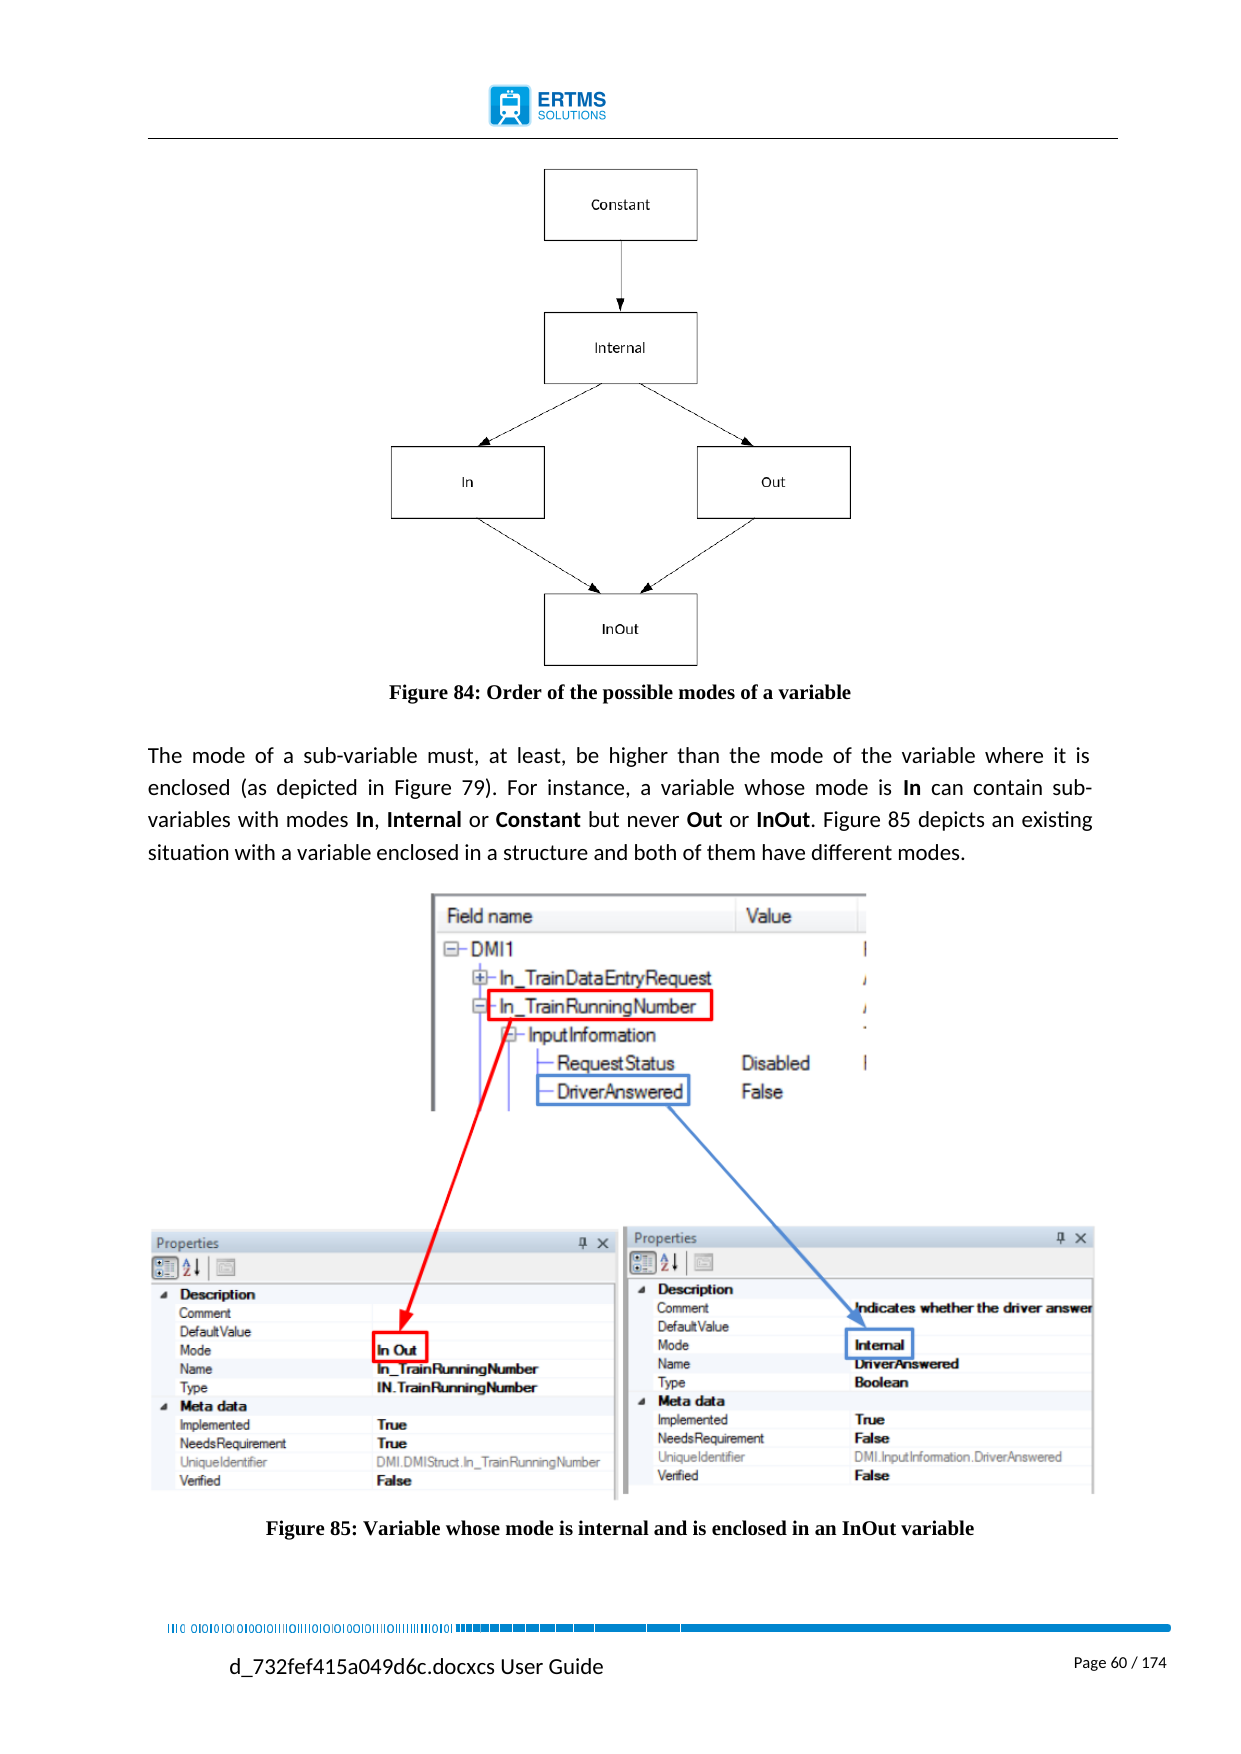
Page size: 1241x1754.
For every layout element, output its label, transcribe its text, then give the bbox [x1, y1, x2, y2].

picture [477, 73, 617, 138]
text The mode of a sub-variable must, at least, be higher than the mode of the variable where it is enclosed (as depicted in Figure 79). For instance, a variable whose mode is In can contain sub-variables with modes In, Internal or Constant but never Out or InOut. Figure 85 depicts an existing situation with a variable enclosed in a structure and both of them have different modes. [148, 741, 1093, 866]
picture [167, 1624, 1171, 1633]
text Figure 85: Variable whose mode is internal and is enclosed in an InOut variable [148, 1516, 1093, 1540]
text Figure 84: Order of the possible modes of a variable [148, 679, 1093, 704]
